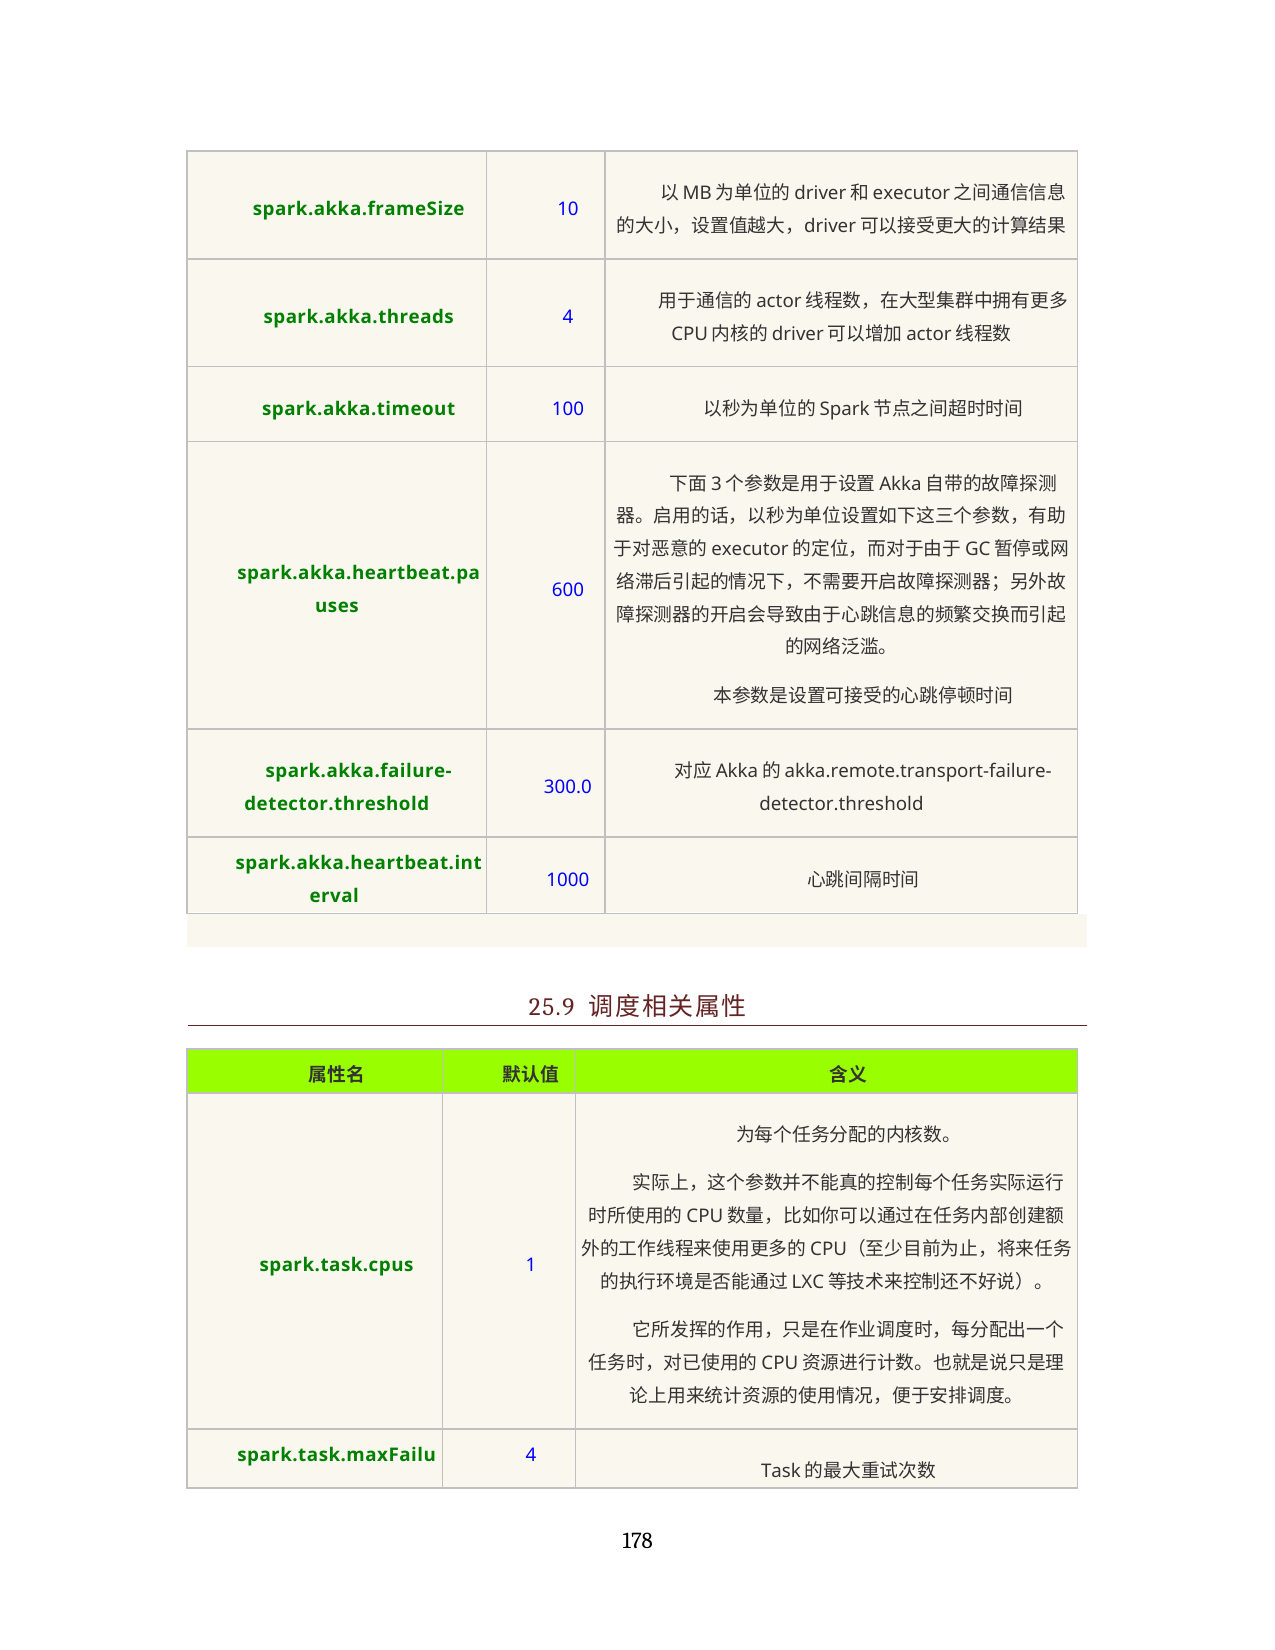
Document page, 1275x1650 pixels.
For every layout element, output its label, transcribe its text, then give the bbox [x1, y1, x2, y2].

table_cell 10 [487, 152, 604, 258]
table_cell spark.akka.timeout [188, 367, 486, 441]
table_cell spark.akka.heartbeat.interval [188, 838, 486, 912]
table_cell spark.akka.heartbeat.pauses [188, 442, 486, 728]
table_cell 4 [487, 260, 604, 366]
table_cell 用于通信的actor线程数，在大型集群中拥有更多CPU内核的driver可以增加actor线程数 [606, 260, 1077, 366]
table_header 默认值 [443, 1050, 575, 1092]
table_cell spark.akka.frameSize [188, 152, 486, 258]
table_cell 对应Akka的akka.remote.transport-failure-detector.threshold [606, 730, 1077, 836]
table_cell 1 [443, 1094, 575, 1428]
table_cell spark.task.cpus [188, 1094, 442, 1428]
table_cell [188, 1430, 442, 1487]
table_cell 为每个任务分配的内核数。 实际上，这个参数并不能真的控制每个任务实际运行时所使用的CPU数量，比如你可以通过在任务内部创建额外的工作线程来使用更多的CPU（至少目前为止，将来任务的执行环境是否能通过LXC等技术来控制还不好说）。 它所发挥的作用，只是在作业调度时，每分配出一个任务时，对已使用的CPU资源进行计数。也就是说只是理论上用来统计资源的使用情况，便于安排调度。 [576, 1094, 1077, 1428]
table_cell 300.0 [487, 730, 604, 836]
table_cell spark.akka.failure-detector.threshold [188, 730, 486, 836]
table_cell 100 [487, 367, 604, 441]
table_cell 4 [443, 1430, 575, 1487]
table_header 属性名 [188, 1050, 442, 1092]
table_cell 1000 [487, 838, 604, 912]
table_header 含义 [576, 1050, 1077, 1092]
subtitle 调度相关属性 [187, 988, 1087, 1026]
table_cell 以秒为单位的Spark节点之间超时时间 [606, 367, 1077, 441]
table_cell spark.akka.threads [188, 260, 486, 366]
table_cell 下面3个参数是用于设置Akka自带的故障探测器。启用的话，以秒为单位设置如下这三个参数，有助于对恶意的executor的定位，而对于由于GC暂停或网络滞后引起的情况下，不需要开启故障探测器；另外故障探测器的开启会导致由于心跳信息的频繁交换而引起的网络泛滥。 本参数是设置可接受的心跳停顿时间 [606, 442, 1077, 728]
table_cell 600 [487, 442, 604, 728]
table_cell 心跳间隔时间 [606, 838, 1077, 912]
table_cell Task的最大重试次数 [576, 1430, 1077, 1487]
table_cell 以MB为单位的driver和executor之间通信信息的大小，设置值越大，driver可以接受更大的计算结果 [606, 152, 1077, 258]
